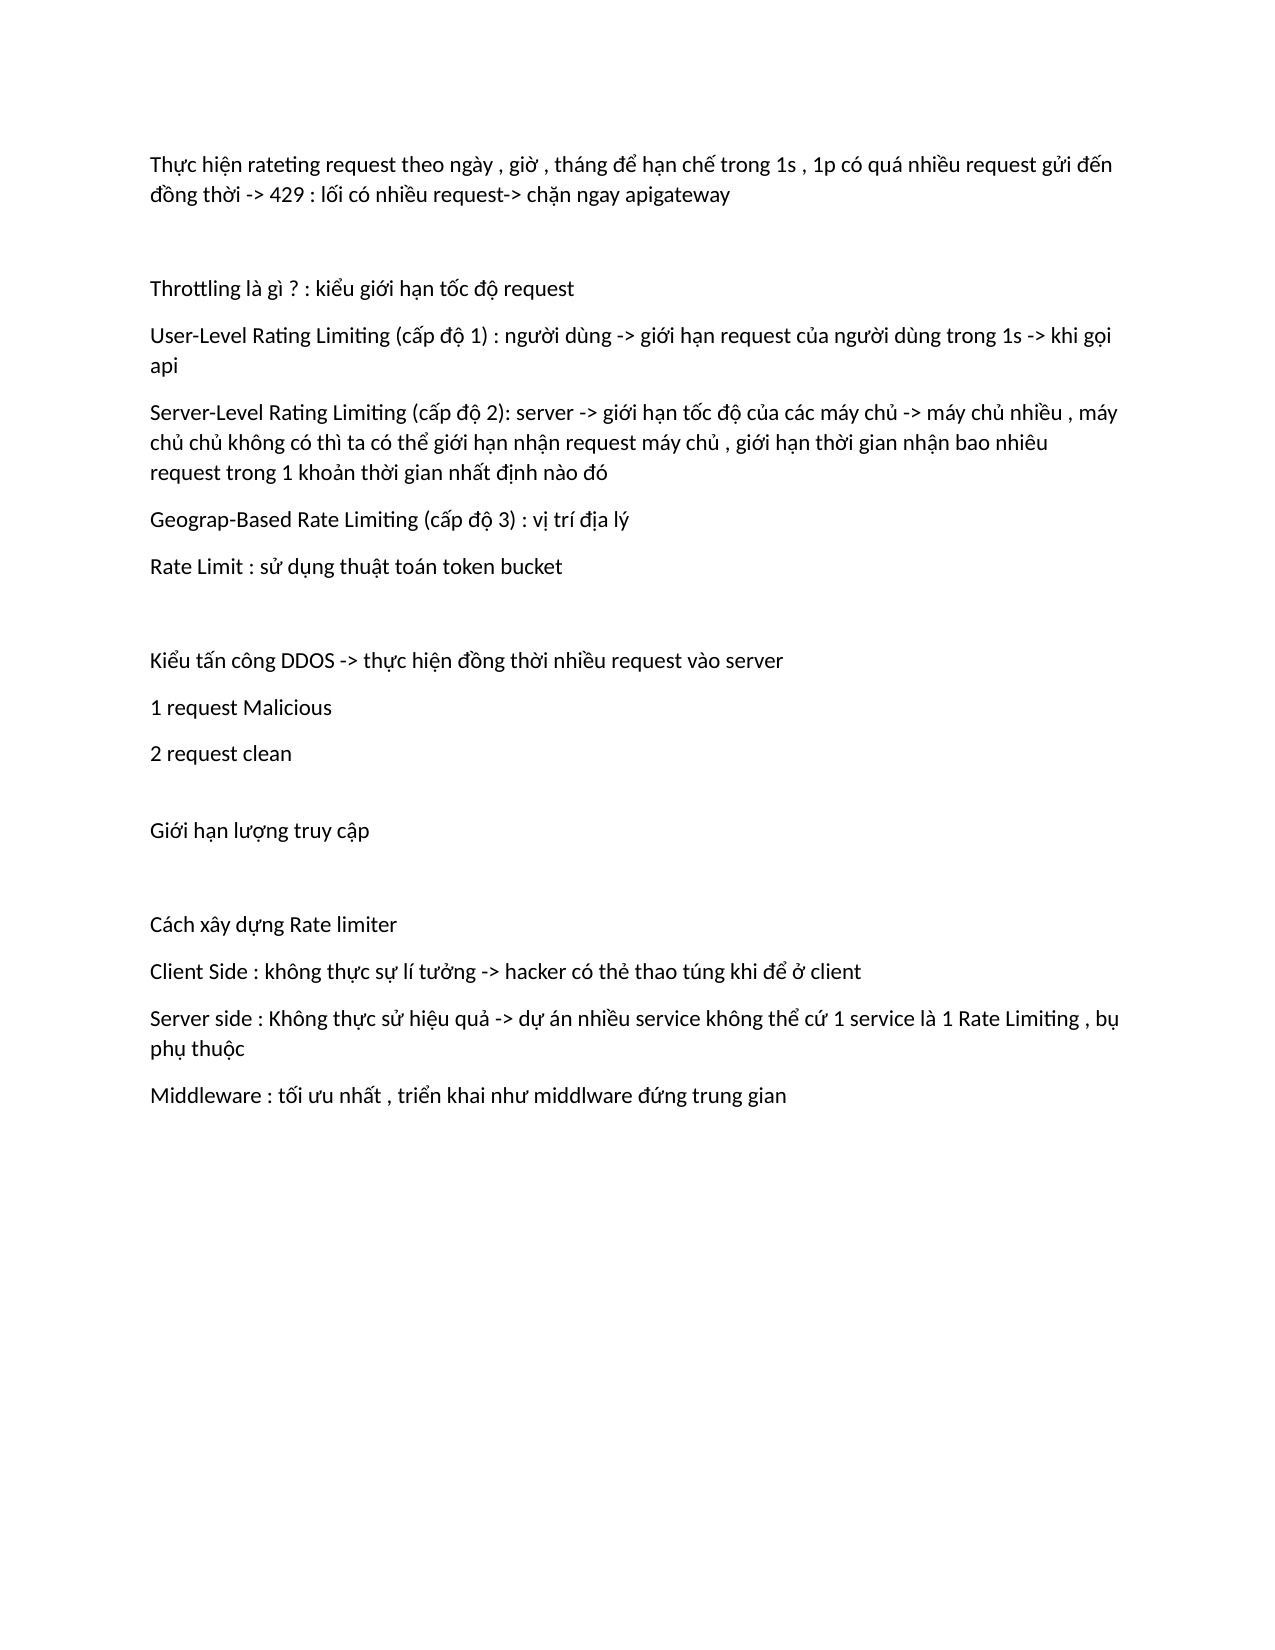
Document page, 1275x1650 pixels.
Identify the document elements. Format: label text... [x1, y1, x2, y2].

text 2 request clean [150, 739, 1125, 768]
text Kiểu tấn công DDOS -> thực hiện đồng thời nhiều request vào server [150, 646, 1125, 674]
text Giới hạn lượng truy cập [150, 786, 1125, 845]
text Cách xây dựng Rate limiter [150, 910, 1125, 938]
text Rate Limit : sử dụng thuật toán token bucket [150, 552, 1125, 580]
text User-Level Rating Limiting (cấp độ 1) : người dùng -> giới hạn request của người dùng trong 1s -> khi gọi api [150, 321, 1125, 379]
text 1 request Malicious [150, 693, 1125, 721]
text Geograp-Based Rate Limiting (cấp độ 3) : vị trí địa lý [150, 505, 1125, 533]
text Middleware : tối ưu nhất , triển khai như middlware đứng trung gian [150, 1081, 1125, 1109]
text Client Side : không thực sự lí tưởng -> hacker có thẻ thao túng khi để ở client [150, 957, 1125, 985]
text Server side : Không thực sử hiệu quả -> dự án nhiều service không thể cứ 1 service là 1 Rate Limiting , bụ phụ thuộc [150, 1004, 1125, 1062]
text Server-Level Rating Limiting (cấp độ 2): server -> giới hạn tốc độ của các máy chủ -> máy chủ nhiều , máy chủ chủ không có thì ta có thể giới hạn nhận request máy chủ , giới hạn thời gian nhận bao nhiêu request trong 1 khoản thời gian nhất định nào đó [150, 398, 1125, 486]
text Thực hiện rateting request theo ngày , giờ , tháng để hạn chế trong 1s , 1p có quá nhiều request gửi đến đồng thời -> 429 : lối có nhiều request-> chặn ngay apigateway [150, 150, 1125, 208]
text Throttling là gì ? : kiểu giới hạn tốc độ request [150, 274, 1125, 302]
